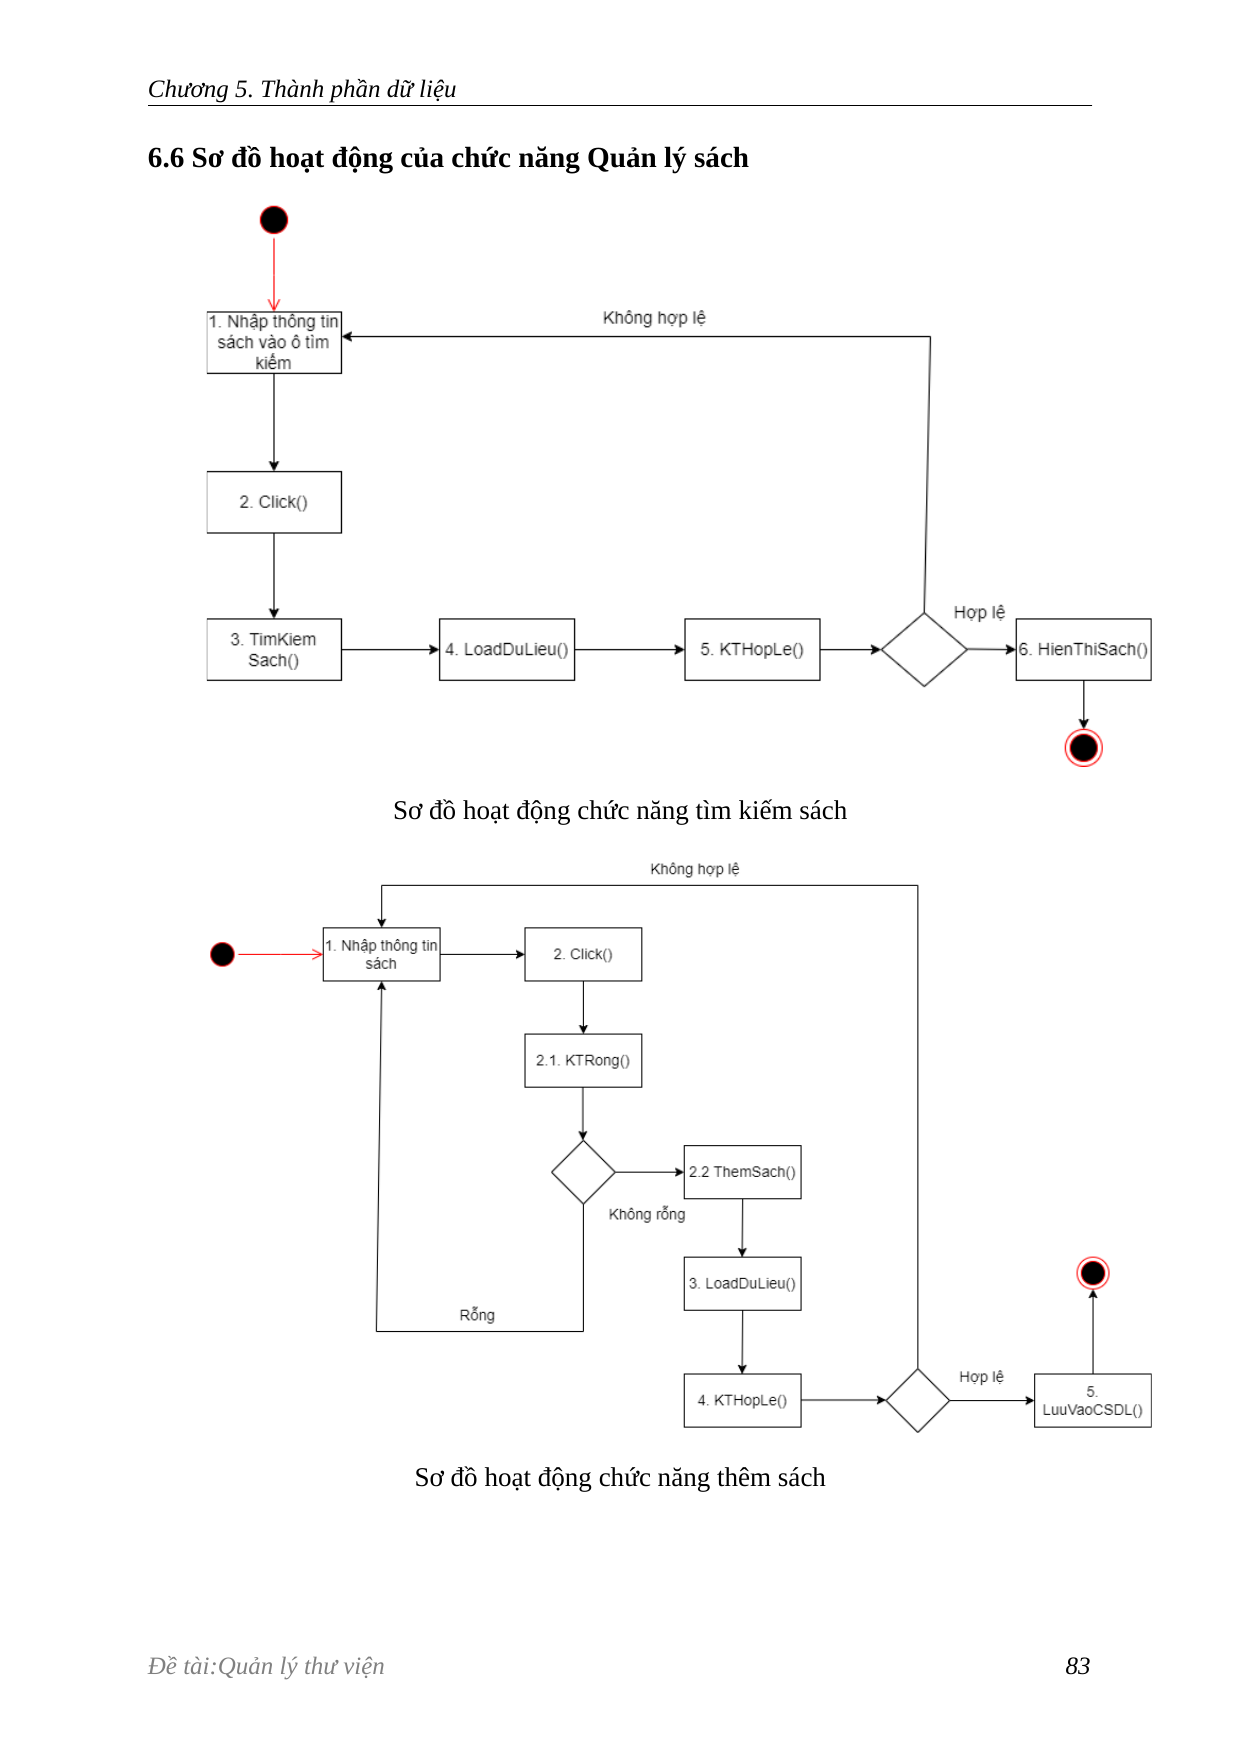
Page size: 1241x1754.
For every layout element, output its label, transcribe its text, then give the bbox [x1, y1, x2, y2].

text Sơ đồ hoạt động chức năng tìm kiếm sách [148, 794, 1092, 826]
text Sơ đồ hoạt động chức năng thêm sách [148, 1461, 1092, 1492]
picture [206, 201, 1152, 767]
picture [206, 853, 1152, 1433]
subtitle Sơ đồ hoạt động của chức năng Quản lý sách [148, 131, 1092, 176]
